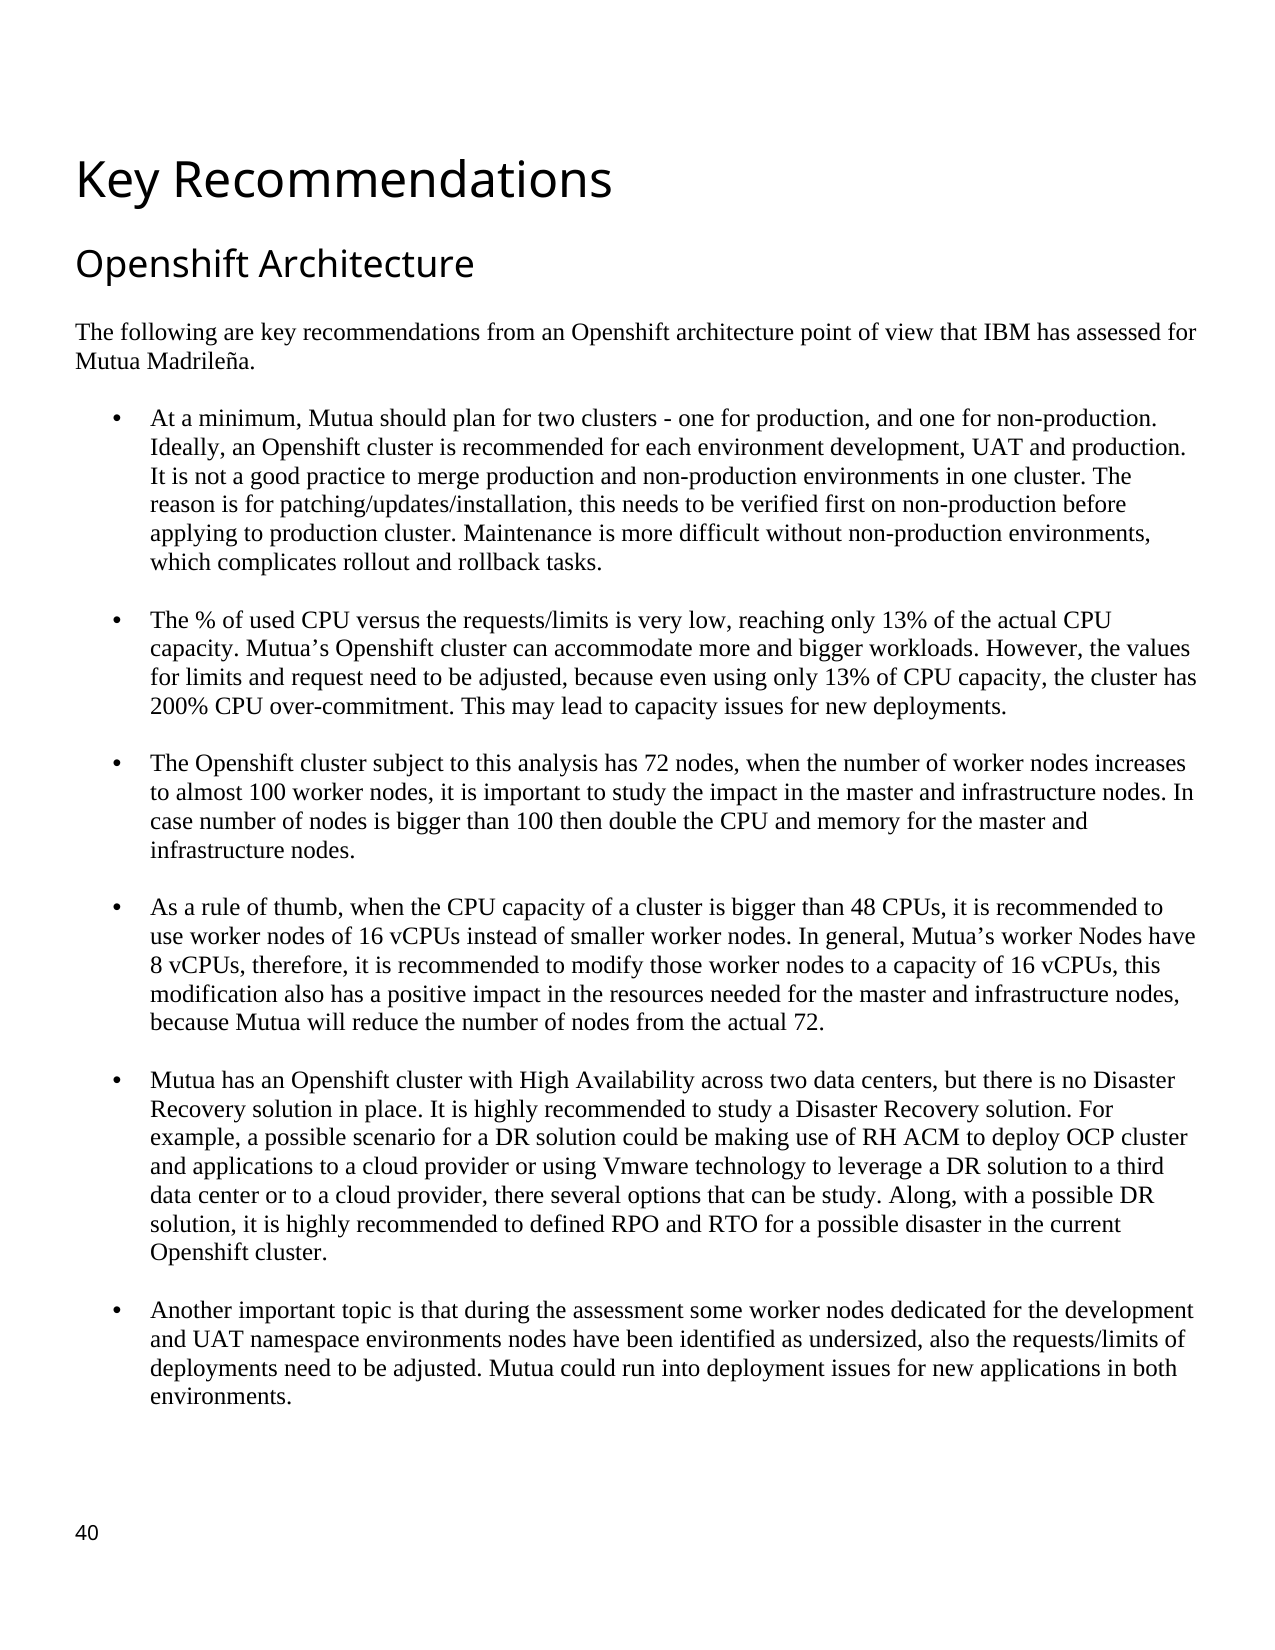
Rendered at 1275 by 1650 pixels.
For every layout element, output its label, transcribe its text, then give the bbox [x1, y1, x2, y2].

list Another important topic is that during the assessment some worker nodes dedicated for the development and UAT namespace environments nodes have been identified as undersized, also the requests/limits of deployments need to be adjusted. Mutua could run into deployment issues for new applications in both environments. [112, 1295, 1200, 1410]
subtitle Key Recommendations [75, 144, 1200, 212]
list At a minimum, Mutua should plan for two clusters - one for production, and one for non-production. Ideally, an Openshift cluster is recommended for each environment development, UAT and production. It is not a good practice to merge production and non-production environments in one cluster. The reason is for patching/updates/installation, this needs to be verified first on non-production before applying to production cluster. Maintenance is more difficult without non-production environments, which complicates rollout and rollback tasks. [112, 403, 1200, 576]
text The following are key recommendations from an Openshift architecture point of view that IBM has assessed for Mutua Madrileña. [75, 317, 1200, 374]
subtitle Openshift Architecture [75, 237, 1200, 288]
list As a rule of thumb, when the CPU capacity of a cluster is bigger than 48 CPUs, it is recommended to use worker nodes of 16 vCPUs instead of smaller worker nodes. In general, Mutua’s worker Nodes have 8 vCPUs, therefore, it is recommended to modify those worker nodes to a capacity of 16 vCPUs, this modification also has a positive impact in the resources needed for the master and infrastructure nodes, because Mutua will reduce the number of nodes from the actual 72. [112, 892, 1200, 1036]
list The Openshift cluster subject to this analysis has 72 nodes, when the number of worker nodes increases to almost 100 worker nodes, it is important to study the impact in the master and infrastructure nodes. In case number of nodes is bigger than 100 then double the CPU and memory for the master and infrastructure nodes. [112, 748, 1200, 863]
list The % of used CPU versus the requests/limits is very low, reaching only 13% of the actual CPU capacity. Mutua’s Openshift cluster can accommodate more and bigger workloads. However, the values for limits and request need to be adjusted, because even using only 13% of CPU capacity, the cluster has 200% CPU over-commitment. This may lead to capacity issues for new deployments. [112, 604, 1200, 720]
list Mutua has an Openshift cluster with High Availability across two data centers, but there is no Disaster Recovery solution in place. It is highly recommended to study a Disaster Recovery solution. For example, a possible scenario for a DR solution could be making use of RH ACM to deploy OCP cluster and applications to a cloud provider or using Vmware technology to leverage a DR solution to a third data center or to a cloud provider, there several options that can be study. Along, with a possible DR solution, it is highly recommended to defined RPO and RTO for a possible disaster in the current Openshift cluster. [112, 1065, 1200, 1266]
